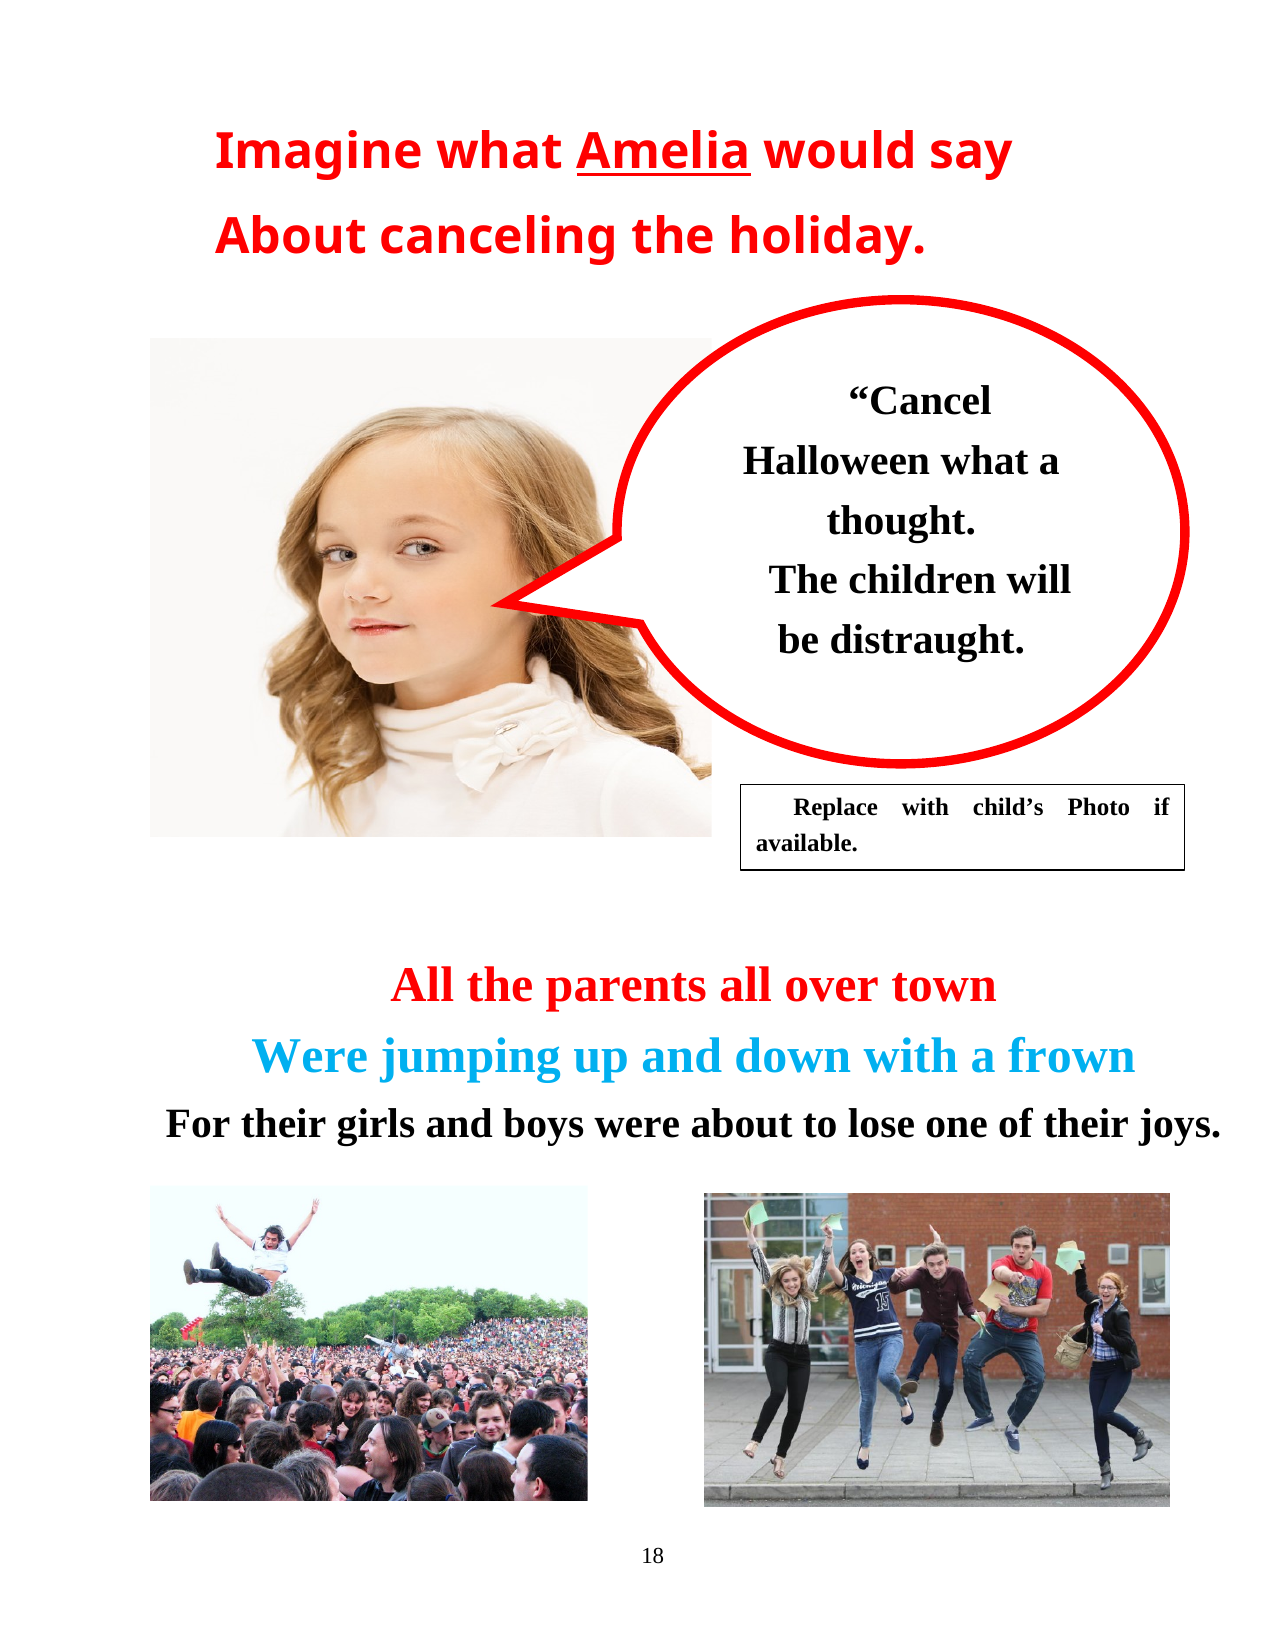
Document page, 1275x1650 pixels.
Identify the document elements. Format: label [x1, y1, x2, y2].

picture [150, 338, 712, 837]
picture [704, 1193, 1170, 1507]
picture [150, 1186, 588, 1501]
